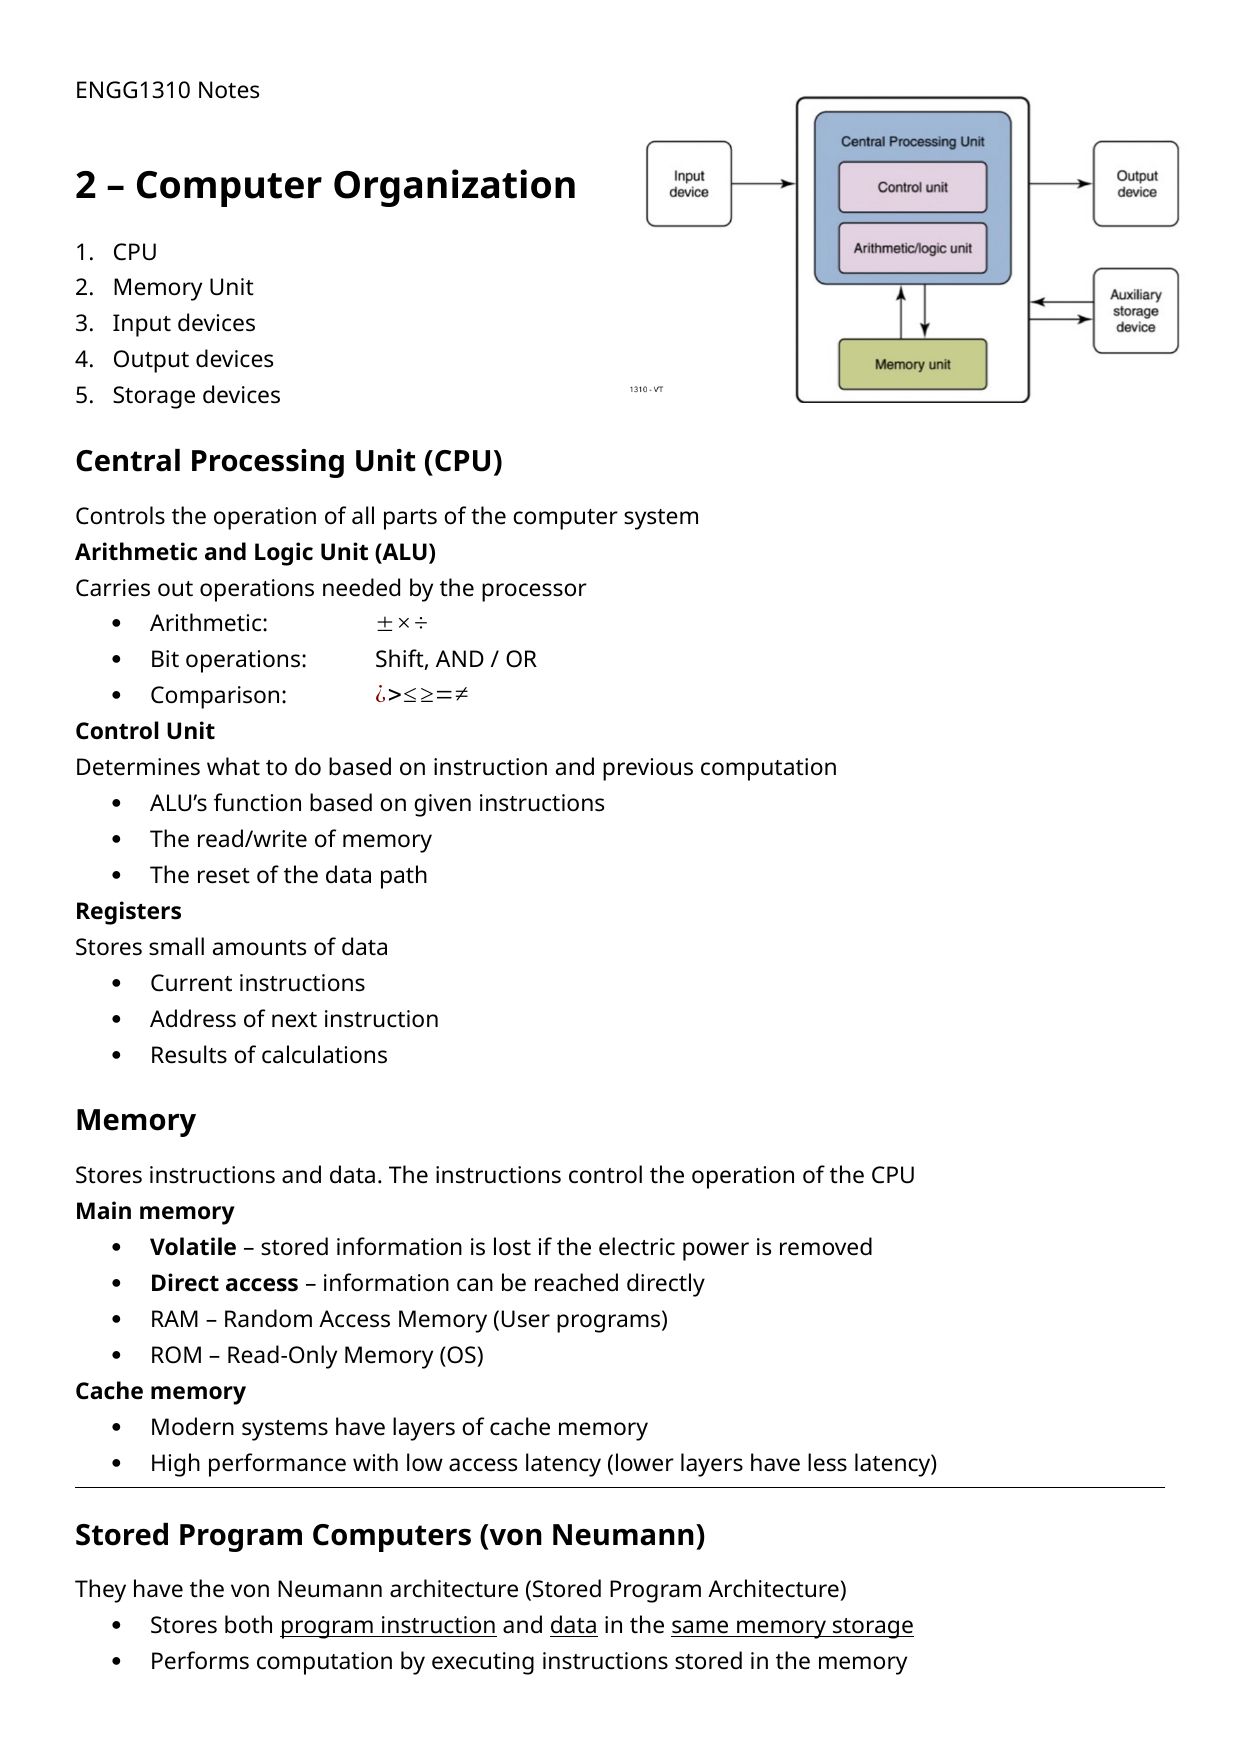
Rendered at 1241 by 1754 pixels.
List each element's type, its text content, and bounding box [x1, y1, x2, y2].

subtitle Stored Program Computers (von Neumann) [75, 1514, 1165, 1553]
list The read/write of memory [112, 823, 1165, 854]
subtitle Control Unit [75, 715, 1165, 746]
text Determines what to do based on instruction and previous computation [75, 751, 1165, 782]
list ROM – Read-Only Memory (OS) [112, 1339, 1165, 1370]
list Performs computation by executing instructions stored in the memory [112, 1645, 1165, 1676]
list High performance with low access latency (lower layers have less latency) [112, 1447, 1165, 1478]
subtitle Registers [75, 895, 1165, 926]
list Modern systems have layers of cache memory [112, 1411, 1165, 1442]
subtitle Central Processing Unit (CPU) [75, 440, 1165, 480]
subtitle Main memory [75, 1195, 1165, 1226]
list Output devices [75, 343, 1165, 374]
list The reset of the data path [112, 859, 1165, 890]
list Stores both program instruction and data in the same memory storage [112, 1609, 1165, 1641]
list RAM – Random Access Memory (User programs) [112, 1303, 1165, 1334]
subtitle 2 – Computer Organization [75, 159, 1165, 210]
subtitle Memory [75, 1099, 1165, 1139]
subtitle Cache memory [75, 1375, 1165, 1406]
text They have the von Neumann architecture (Stored Program Architecture) [75, 1573, 1165, 1604]
list Bit operations: Shift, AND / OR [112, 643, 1165, 674]
list Storage devices [75, 379, 1165, 410]
list Results of calculations [112, 1039, 1165, 1070]
picture [629, 89, 1197, 403]
list Direct access – information can be reached directly [112, 1267, 1165, 1298]
list Current instructions [112, 967, 1165, 998]
text Stores instructions and data. The instructions control the operation of the CPU [75, 1159, 1165, 1190]
list Comparison: [112, 679, 1165, 711]
text Stores small amounts of data [75, 931, 1165, 962]
text Carries out operations needed by the processor [75, 571, 1165, 603]
list Arithmetic: [112, 607, 1165, 639]
list Input devices [75, 307, 1165, 338]
subtitle Arithmetic and Logic Unit (ALU) [75, 536, 1165, 567]
list ALU’s function based on given instructions [112, 787, 1165, 818]
list Volatile – stored information is lost if the electric power is removed [112, 1231, 1165, 1262]
list CPU [75, 235, 1165, 267]
text Controls the operation of all parts of the computer system [75, 499, 1165, 531]
list Address of next instruction [112, 1003, 1165, 1034]
list Memory Unit [75, 271, 1165, 303]
